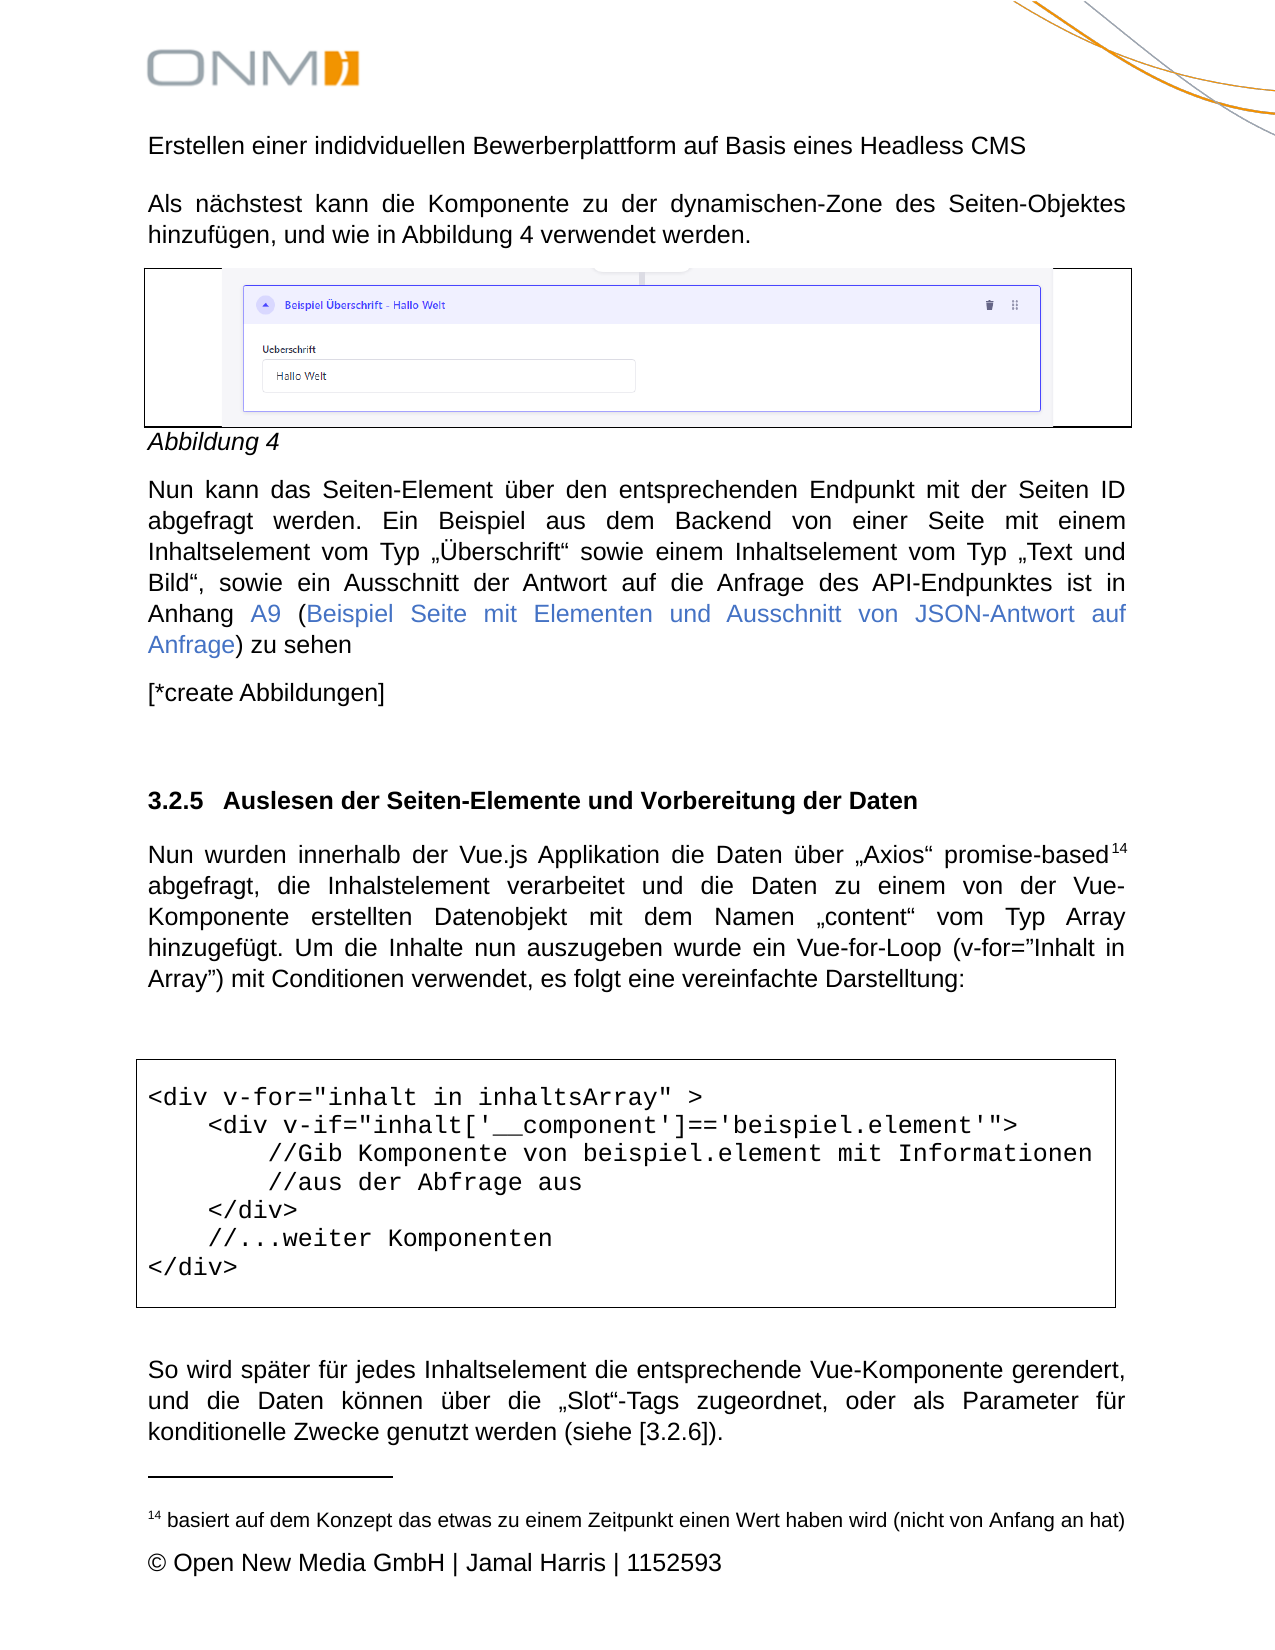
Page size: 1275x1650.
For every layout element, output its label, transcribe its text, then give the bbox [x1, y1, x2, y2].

subtitle Auslesen der Seiten-Elemente und Vorbereitung der Daten [148, 786, 1127, 815]
picture [1000, 1, 1275, 147]
text Nun kann das Seiten-Element über den entsprechenden Endpunkt mit der Seiten ID abgefragt werden. Ein Beispiel aus dem Backend von einer Seite mit einem Inhaltselement vom Typ „Überschrift“ sowie einem Inhaltselement vom Typ „Text und Bild“, sowie ein Ausschnitt der Antwort auf die Anfrage des API-Endpunktes ist in Anhang A9 (Beispiel Seite mit Elementen und Ausschnitt von JSON-Antwort auf Anfrage) zu sehen [148, 475, 1127, 659]
text Als nächstest kann die Komponente zu der dynamischen-Zone des Seiten-Objektes hinzufügen, und wie in Abbildung 4 verwendet werden. [148, 189, 1127, 248]
text So wird später für jedes Inhaltselement die entsprechende Vue-Komponente gerendert, und die Daten können über die „Slot“-Tags zugeordnet, oder als Parameter für konditionelle Zwecke genutzt werden (siehe [3.2.6]). [148, 1355, 1127, 1446]
text Nun wurden innerhalb der Vue.js Applikation die Daten über „Axios“ promise-based abgefragt, die Inhalstelement verarbeitet und die Daten zu einem von der Vue-Komponente erstellten Datenobjekt mit dem Namen „content“ vom Typ Array hinzugefügt. Um die Inhalte nun auszugeben wurde ein Vue-for-Loop (v-for=”Inhalt in Array”) mit Conditionen verwendet, es folgt eine vereinfachte Darstelltung: [148, 840, 1127, 993]
picture [116, 0, 413, 104]
table_header <div v-for="inhalt in inhaltsArray" > <div v-if="inhalt['__component']=='beispiel.element'"> //Gib Komponente von beispiel.element mit Informationen //aus der Abfrage aus </div> //...weiter Komponenten </div> [137, 1060, 1115, 1307]
table_header [145, 269, 221, 426]
text [*create Abbildungen] [148, 678, 1127, 707]
picture [221, 268, 1054, 427]
text Abbildung 4 [148, 428, 1127, 456]
table_header [1054, 269, 1131, 426]
